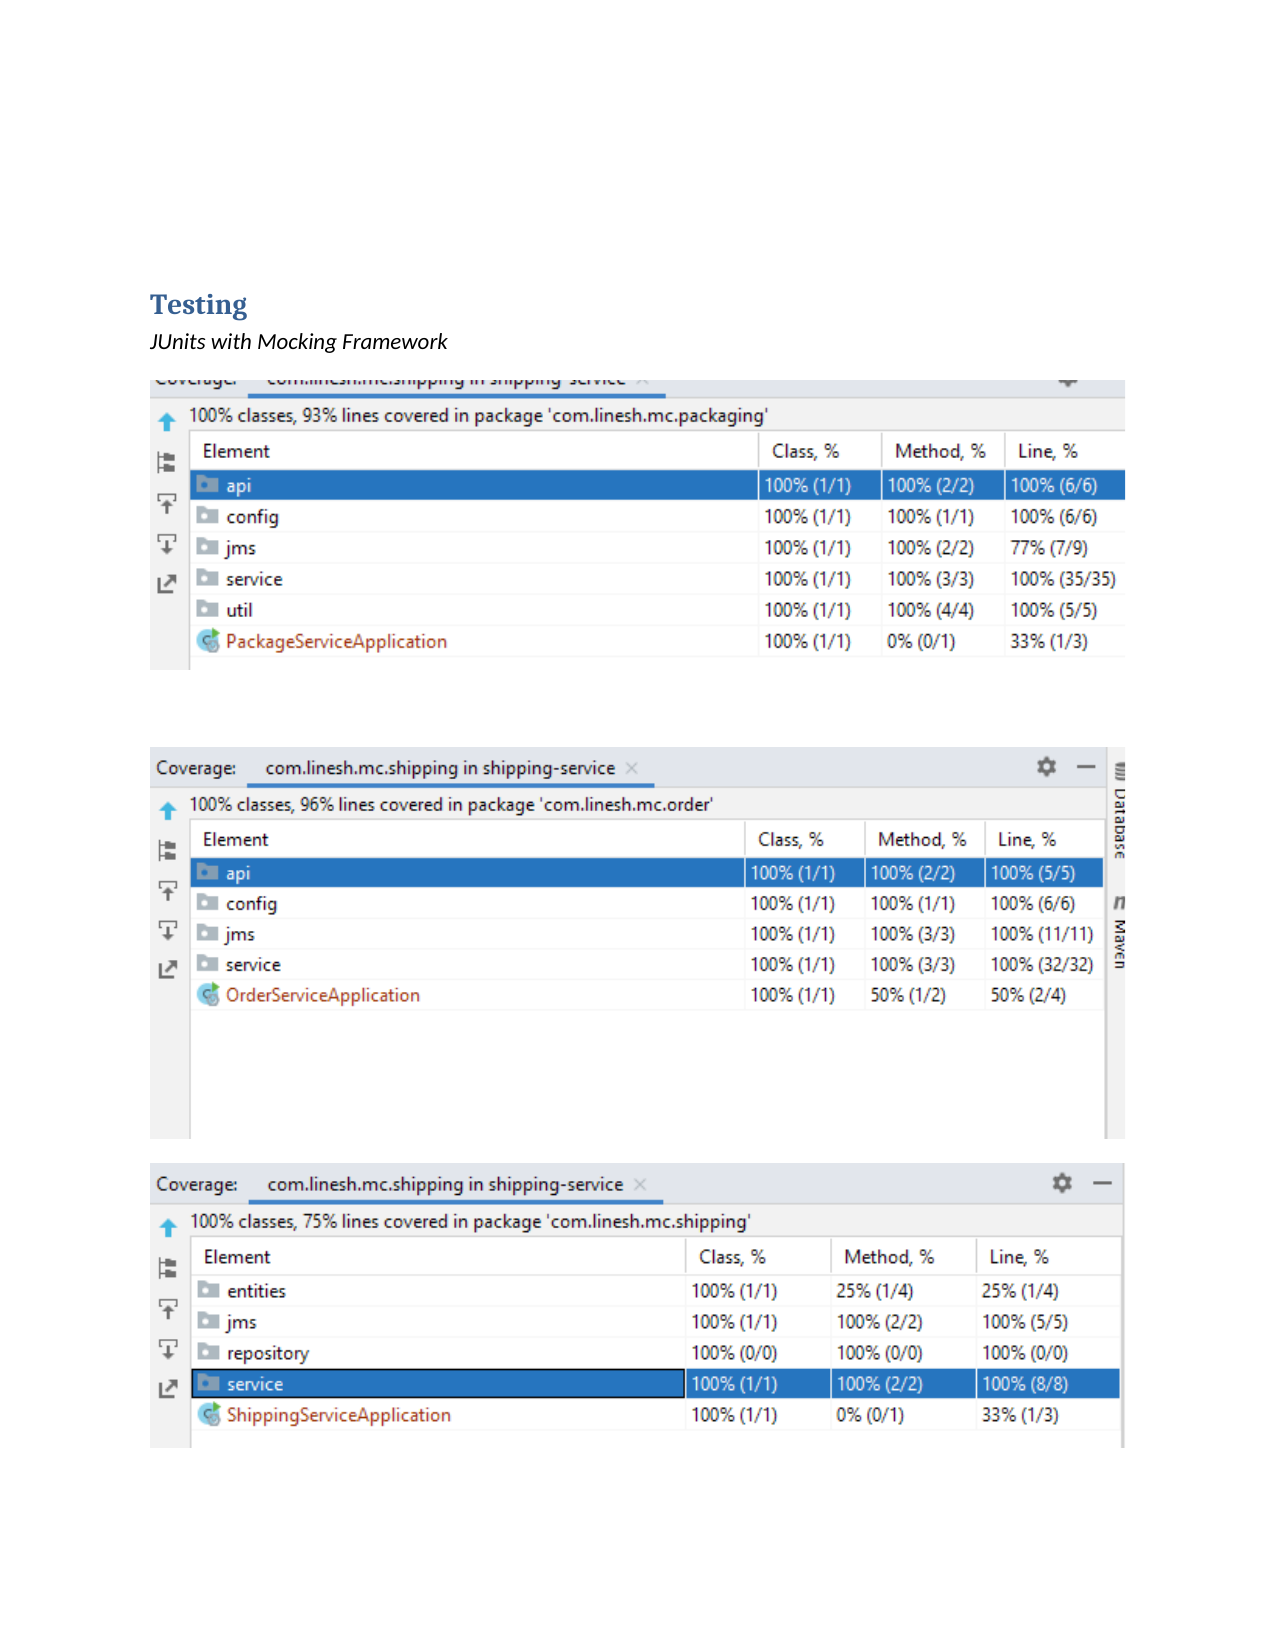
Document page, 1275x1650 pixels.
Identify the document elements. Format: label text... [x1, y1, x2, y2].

picture [150, 747, 1125, 1139]
picture [150, 380, 1125, 670]
subtitle Testing [150, 288, 1125, 322]
text JUnits with Mocking Framework [150, 327, 1125, 355]
picture [150, 1163, 1125, 1448]
